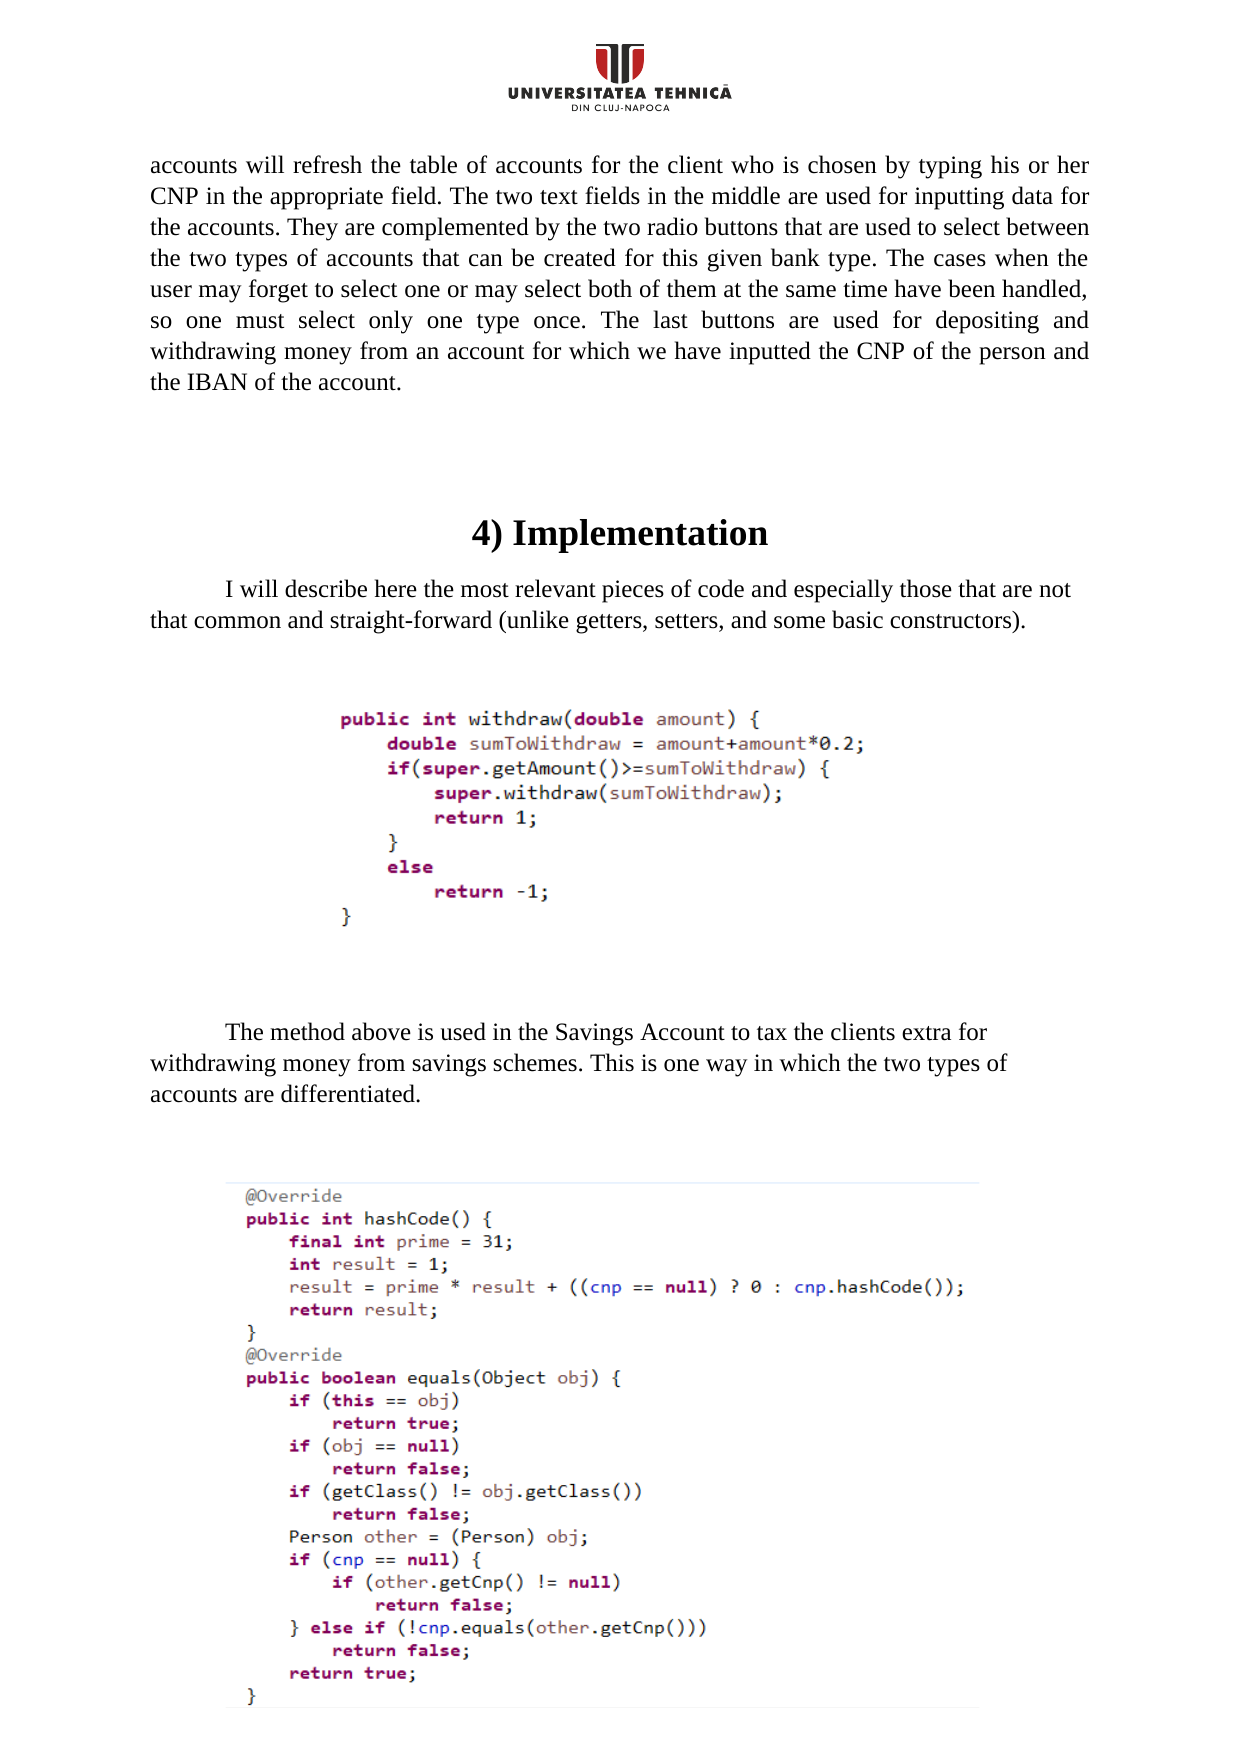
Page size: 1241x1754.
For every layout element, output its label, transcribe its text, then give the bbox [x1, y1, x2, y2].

text 4) Implementation [150, 510, 1090, 553]
picture [225, 1182, 980, 1708]
picture [508, 37, 732, 127]
picture [318, 699, 886, 935]
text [150, 150, 1090, 396]
text The method above is used in the Savings Account to tax the clients extra for withdrawing money from savings schemes. This is one way in which the two types of accounts are differentiated. [150, 1017, 1090, 1107]
text I will describe here the most relevant pieces of code and especially those that are not that common and straight-forward (unlike getters, setters, and some basic constructors). [150, 574, 1090, 633]
